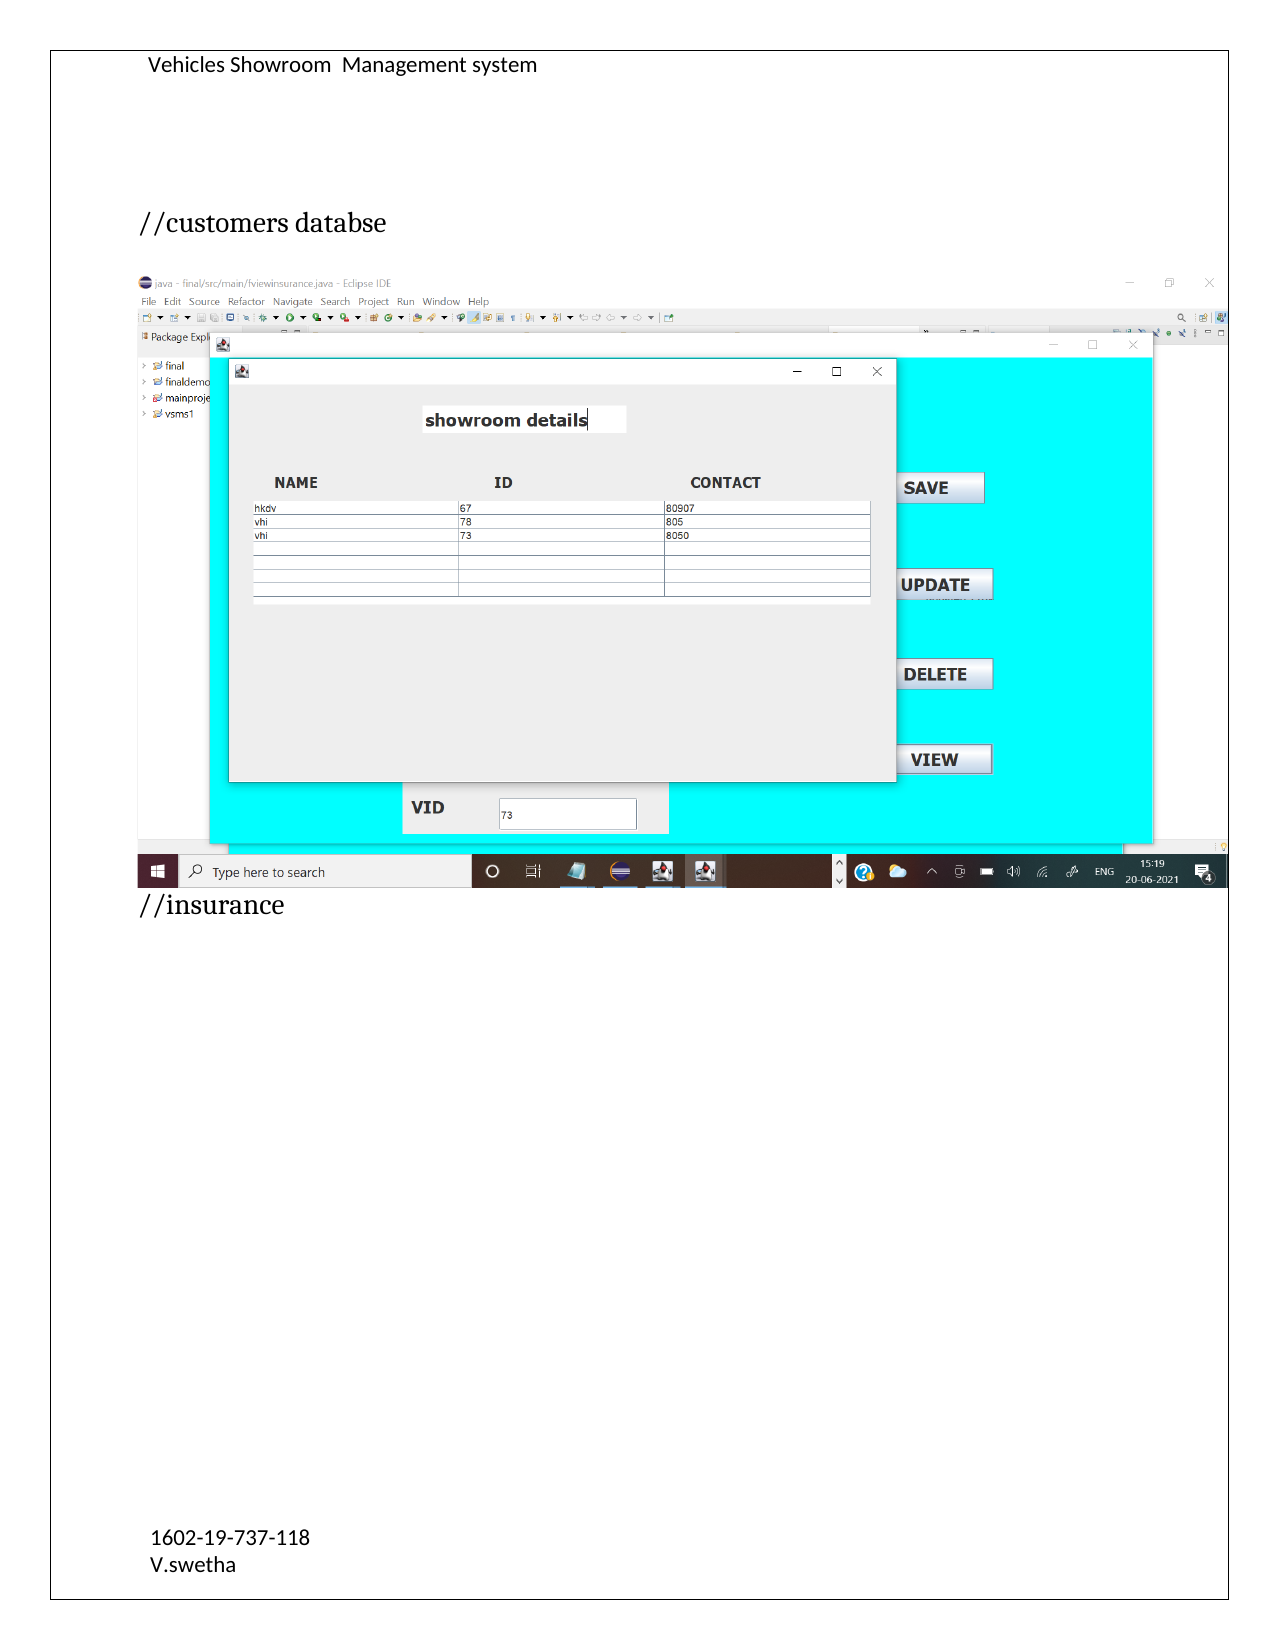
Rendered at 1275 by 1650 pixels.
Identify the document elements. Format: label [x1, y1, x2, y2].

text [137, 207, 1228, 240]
picture [137, 273, 1228, 888]
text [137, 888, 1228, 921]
